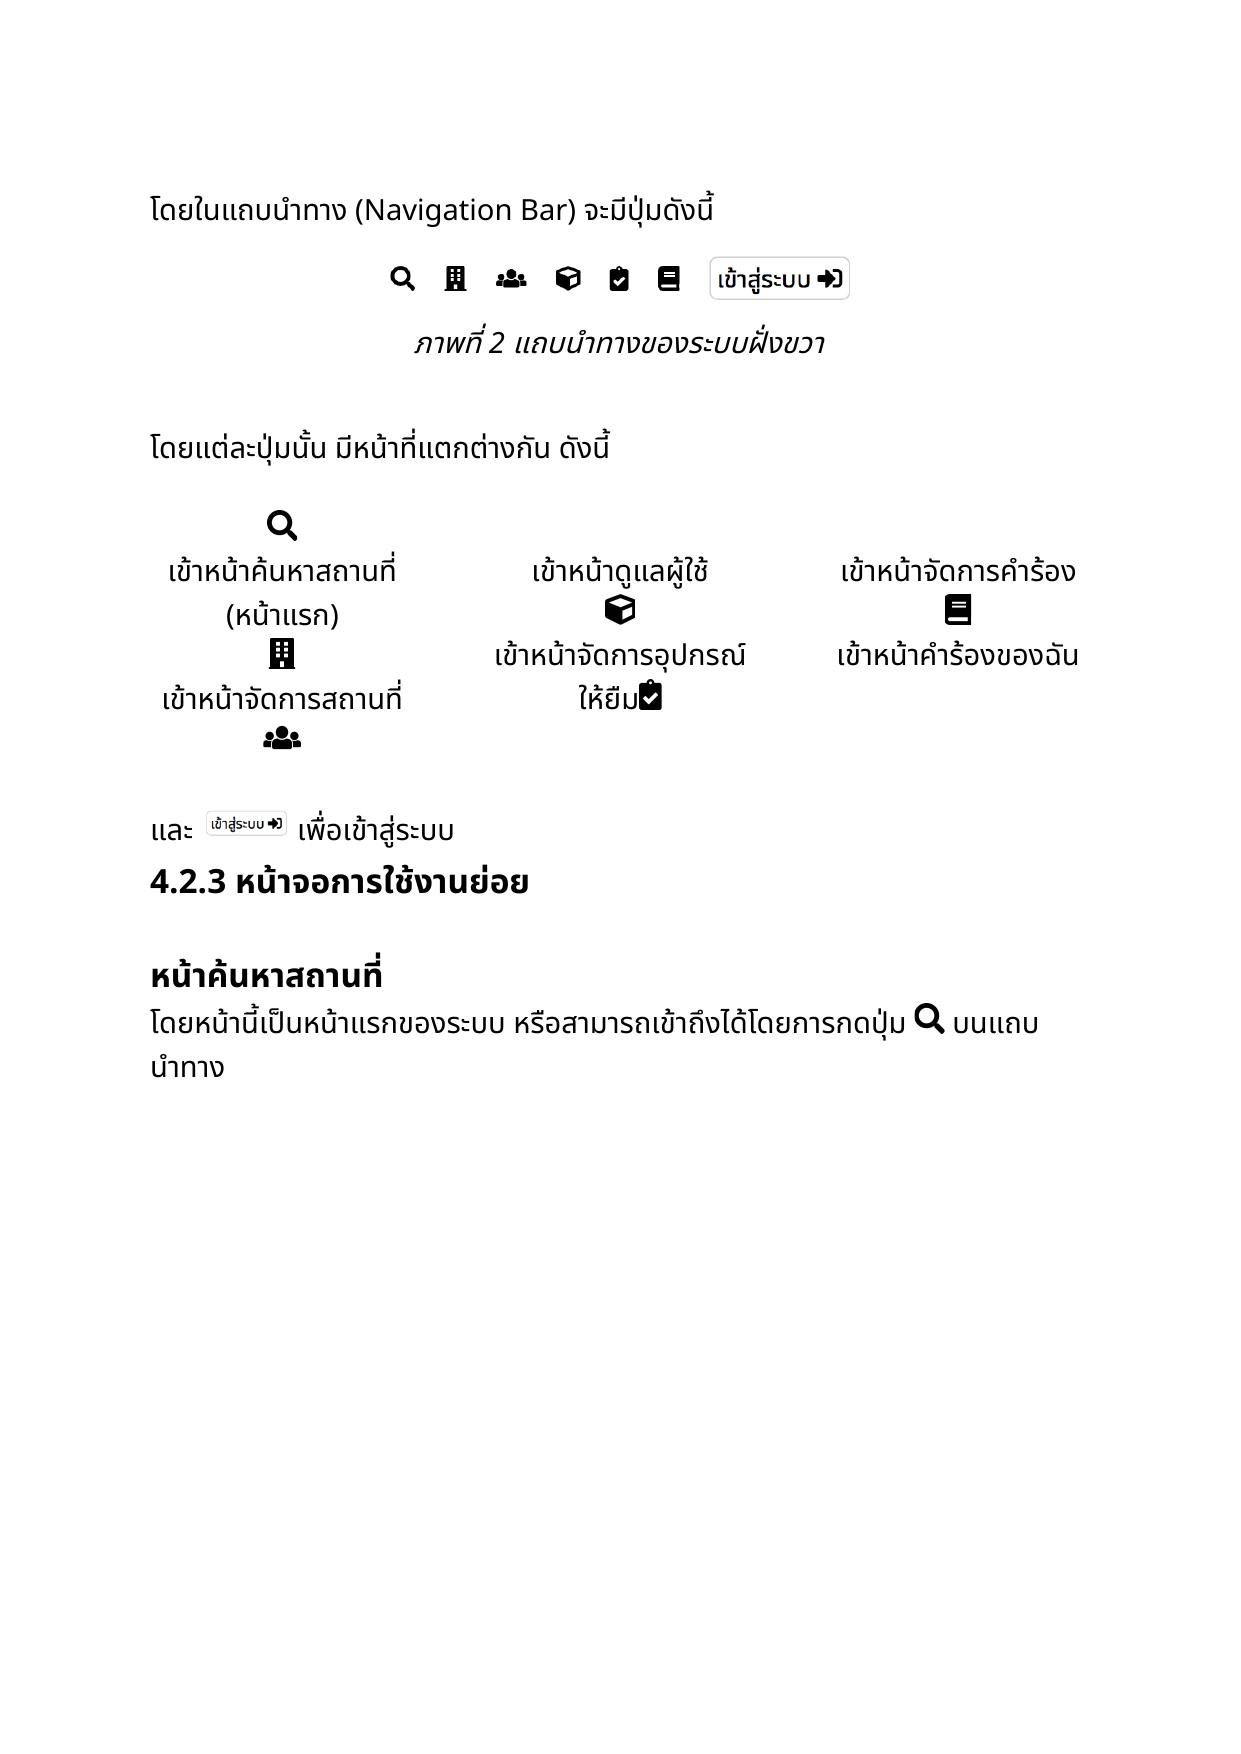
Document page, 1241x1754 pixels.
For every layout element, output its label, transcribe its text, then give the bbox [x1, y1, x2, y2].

picture [945, 594, 972, 625]
text และ เพื่อเข้าสู่ระบบ [150, 806, 1090, 854]
text โดยในแถบนำทาง (Navigation Bar) จะมีปุ่มดังนี้ [150, 190, 1090, 234]
picture [605, 594, 635, 625]
picture [268, 638, 296, 669]
subtitle 4.2.3 หน้าจอการใช้งานย่อย [150, 858, 1090, 909]
text เข้าหน้าจัดการสถานที่ [150, 678, 414, 767]
picture [639, 679, 662, 710]
text โดยแต่ละปุ่มนั้น มีหน้าที่แตกต่างกัน ดังนี้ [150, 427, 1090, 471]
text เข้าหน้าจัดการอุปกรณ์ให้ยืม [488, 634, 752, 722]
picture [267, 510, 298, 541]
subtitle หน้าค้นหาสถานที่ [150, 952, 1090, 1003]
picture [263, 722, 301, 753]
text เข้าหน้าคำร้องของฉัน [826, 634, 1090, 678]
picture [361, 233, 879, 323]
picture [200, 806, 290, 841]
picture [914, 1003, 945, 1034]
text เข้าหน้าดูแลผู้ใช้ [488, 551, 752, 594]
text เข้าหน้าจัดการคำร้อง [826, 551, 1090, 594]
text เข้าหน้าค้นหาสถานที่ (หน้าแรก) [150, 551, 414, 639]
text โดยหน้านี้เป็นหน้าแรกของระบบ หรือสามารถเข้าถึงได้โดยการกดปุ่ม บนแถบนำทาง [150, 1003, 1090, 1091]
